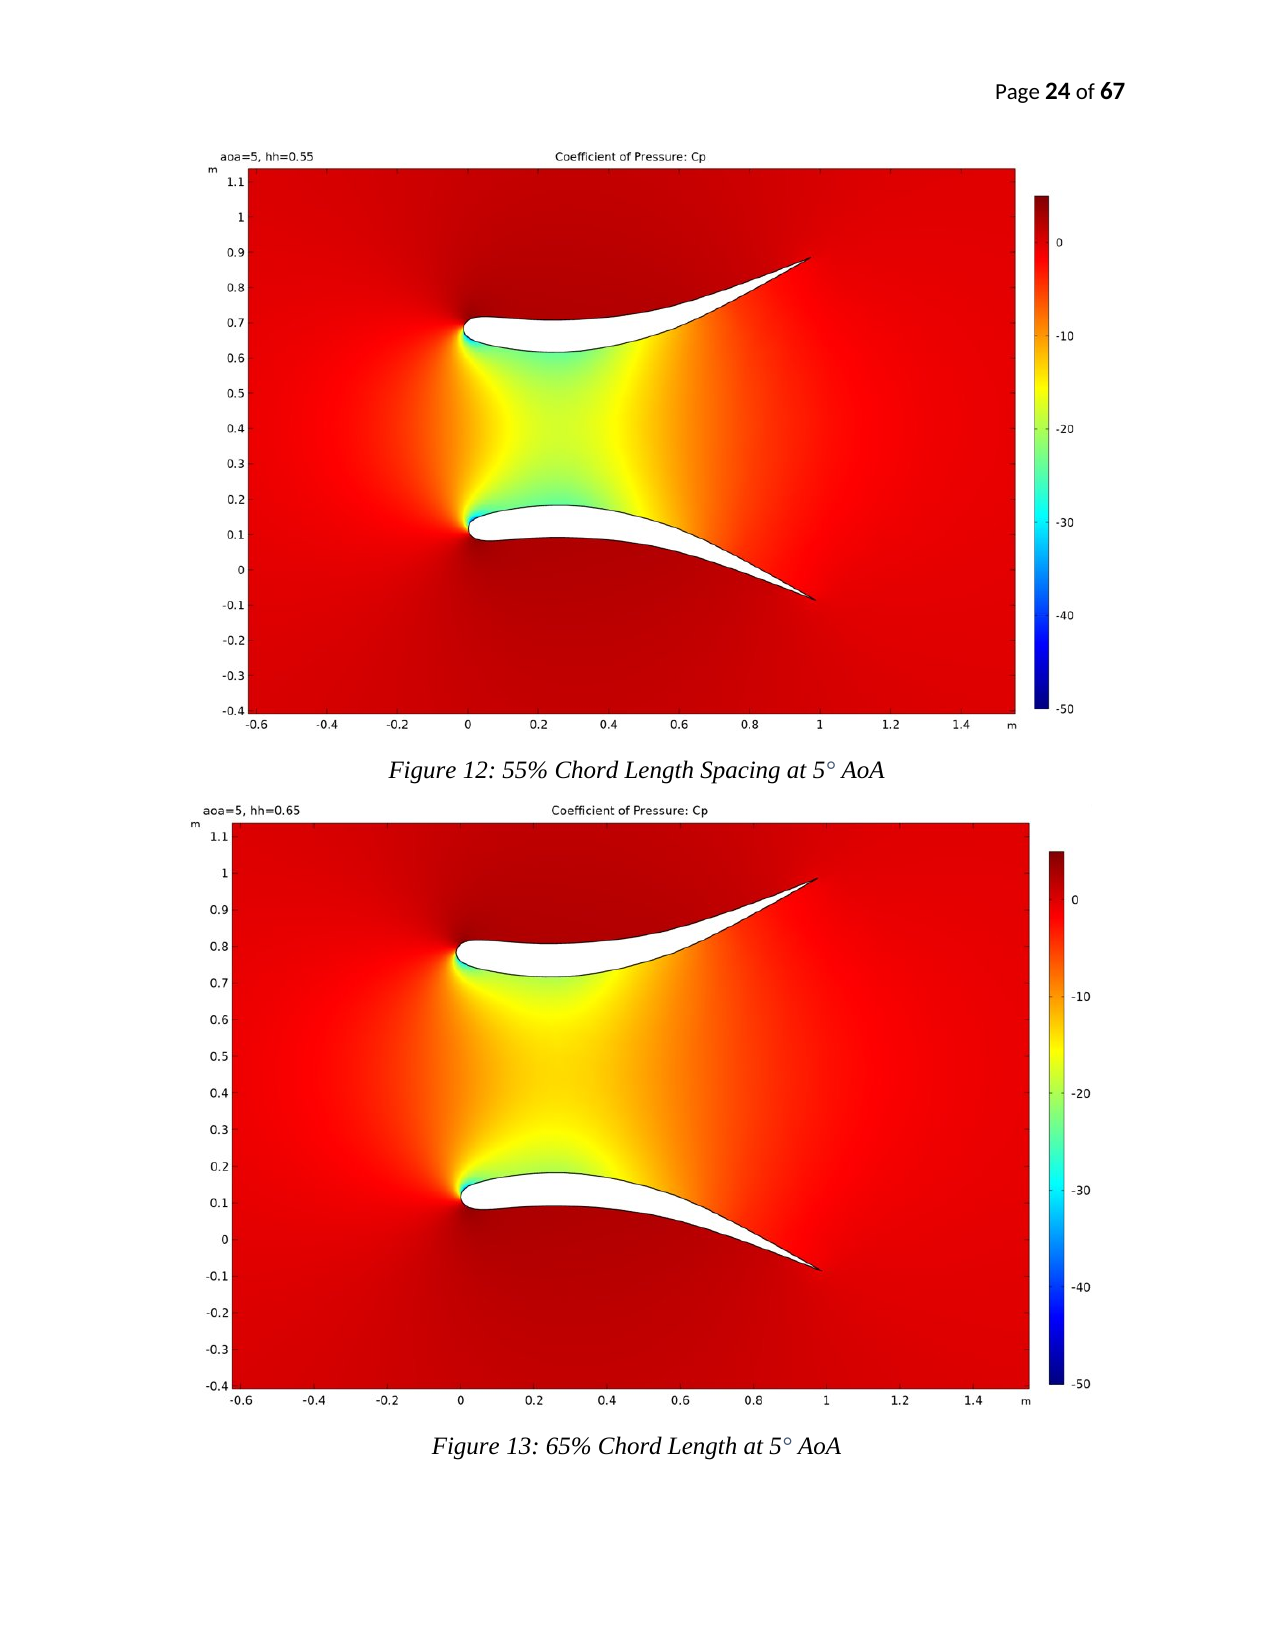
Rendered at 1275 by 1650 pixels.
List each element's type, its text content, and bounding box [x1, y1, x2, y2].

picture [188, 804, 1092, 1407]
picture [207, 150, 1074, 731]
text Figure 13: 65% Chord Length at 5° AoA [150, 1431, 1125, 1459]
text Figure 12: 55% Chord Length Spacing at 5° AoA [150, 755, 1125, 783]
